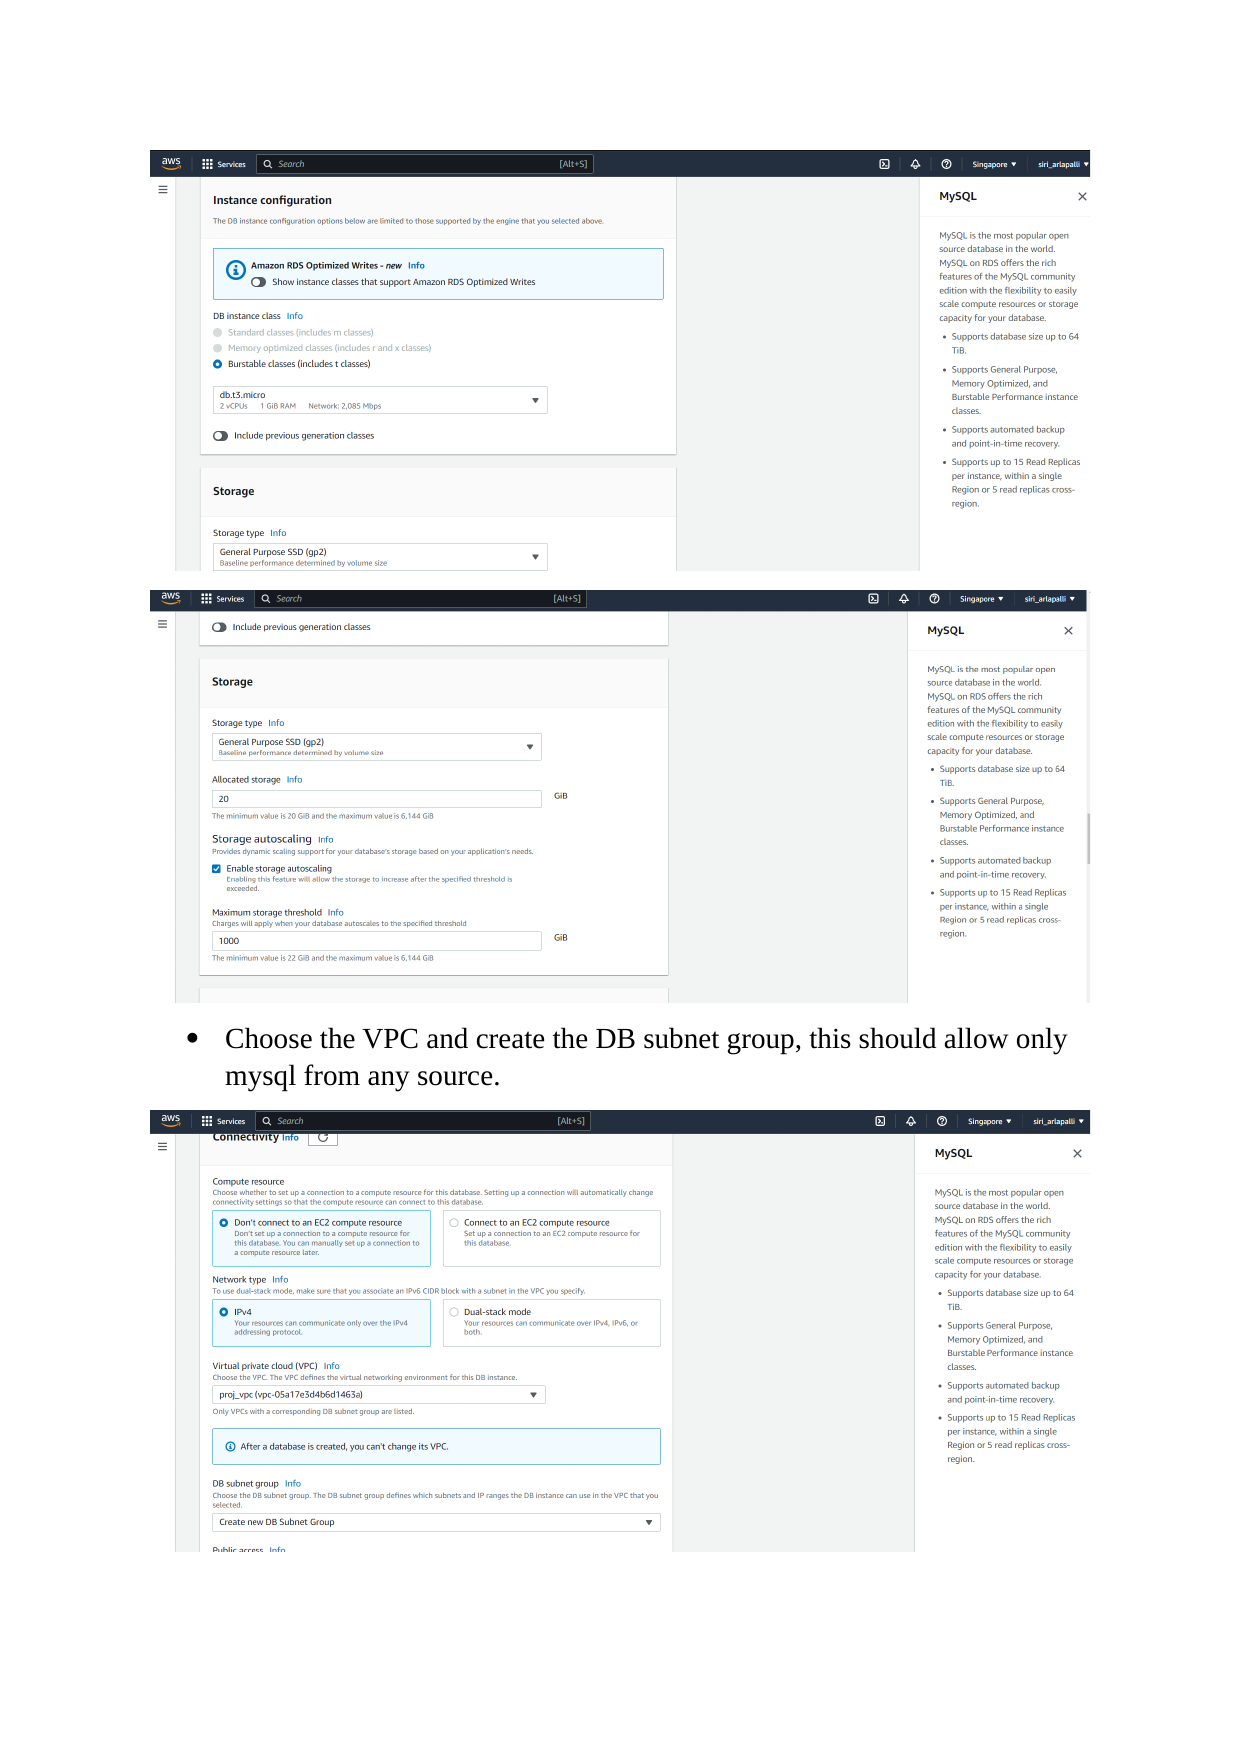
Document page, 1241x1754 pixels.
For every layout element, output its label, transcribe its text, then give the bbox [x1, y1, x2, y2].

picture [150, 1110, 1091, 1552]
picture [150, 590, 1091, 1003]
picture [150, 150, 1091, 571]
list Choose the VPC and create the DB subnet group, this should allow only mysql from any source. [187, 1021, 1090, 1091]
